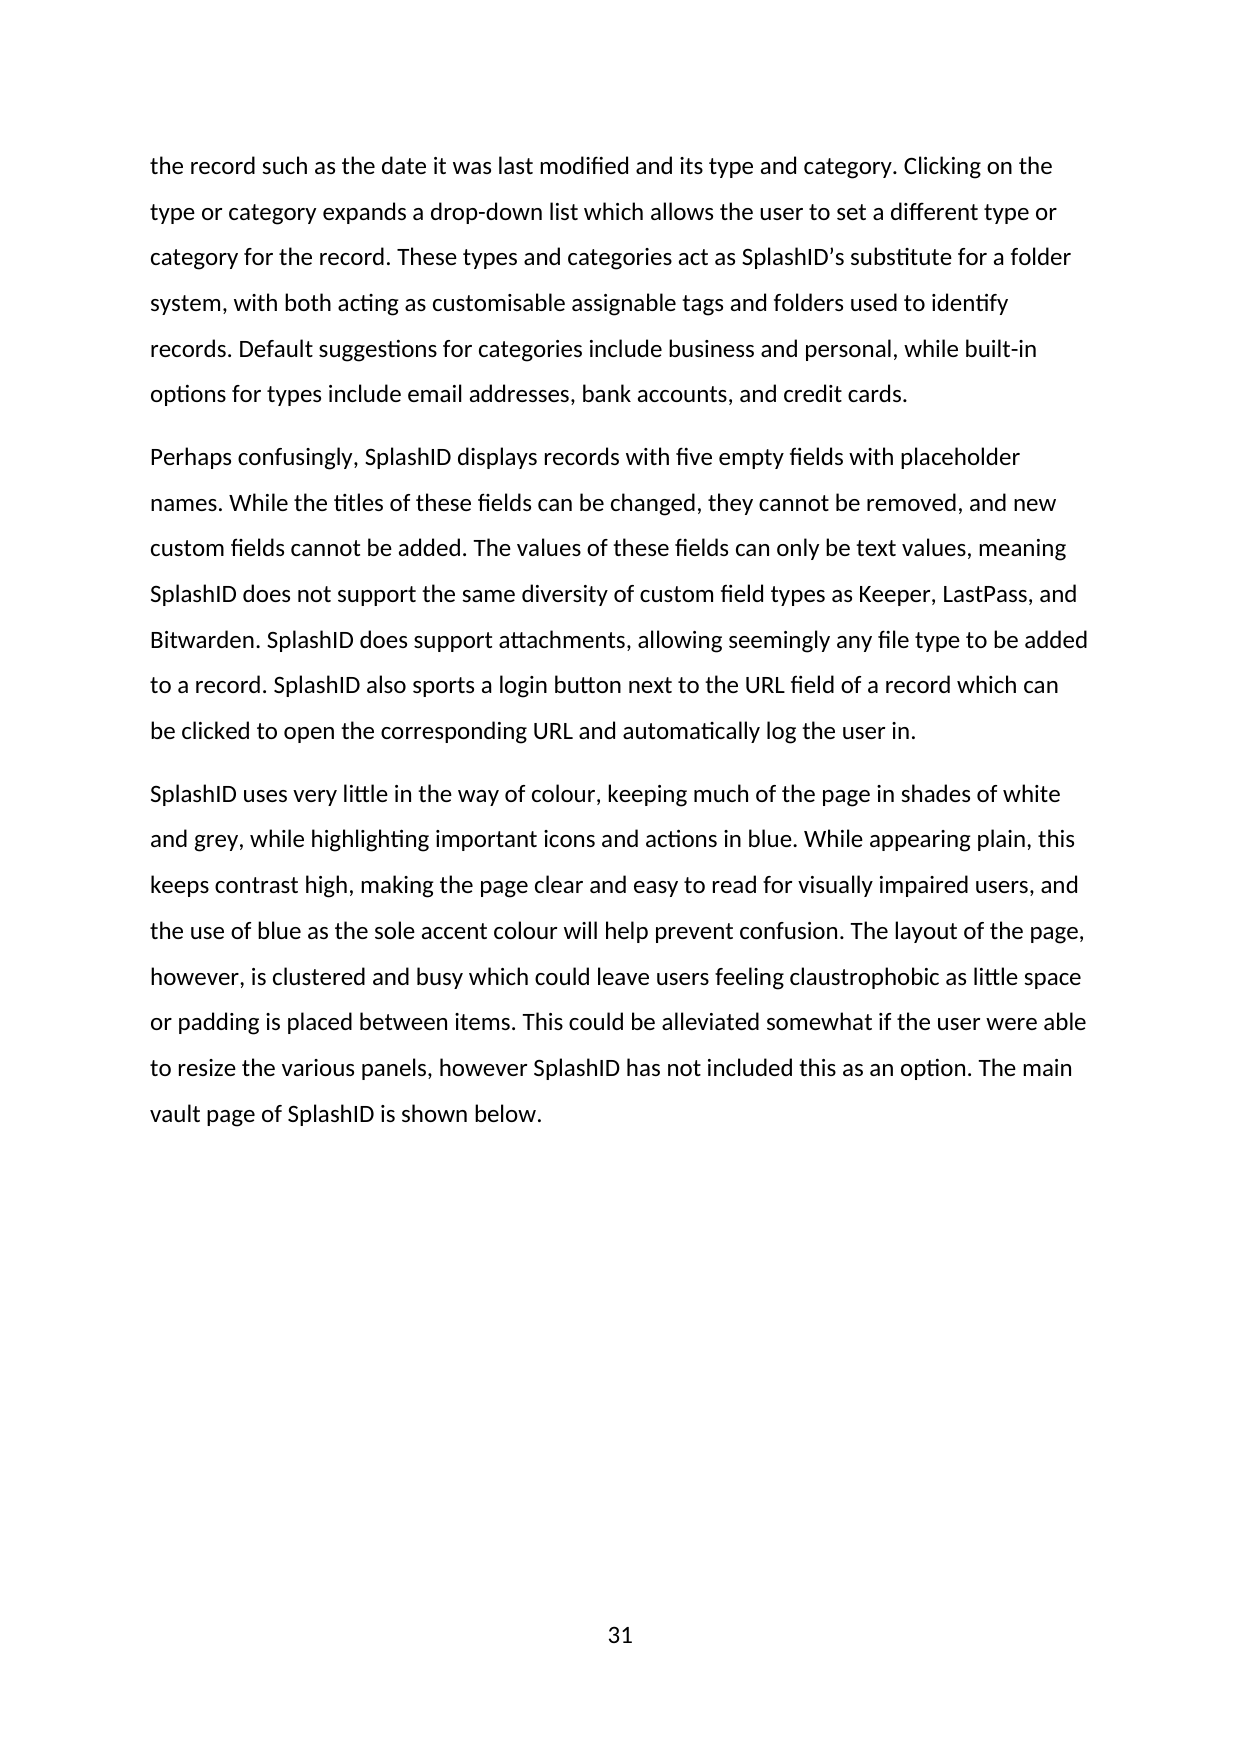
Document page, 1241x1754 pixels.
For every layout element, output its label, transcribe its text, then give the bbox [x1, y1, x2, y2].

text SplashID uses very little in the way of colour, keeping much of the page in shades of white and grey, while highlighting important icons and actions in blue. While appearing plain, this keeps contrast high, making the page clear and easy to read for visually impaired users, and the use of blue as the sole accent colour will help prevent confusion. The layout of the page, however, is clustered and busy which could leave users feeling claustrophobic as little space or padding is placed between items. This could be alleviated somewhat if the user were able to resize the various panels, however SplashID has not included this as an option. The main vault page of SplashID is shown below. [150, 778, 1090, 1128]
text Perhaps confusingly, SplashID displays records with five empty fields with placeholder names. While the titles of these fields can be changed, they cannot be removed, and new custom fields cannot be added. The values of these fields can only be text values, meaning SplashID does not support the same diversity of custom field types as Keeper, LastPass, and Bitwarden. SplashID does support attachments, allowing seemingly any file type to be added to a record. SplashID also sports a login button next to the URL field of a record which can be clicked to open the corresponding URL and automatically log the user in. [150, 441, 1090, 746]
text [150, 150, 1090, 409]
